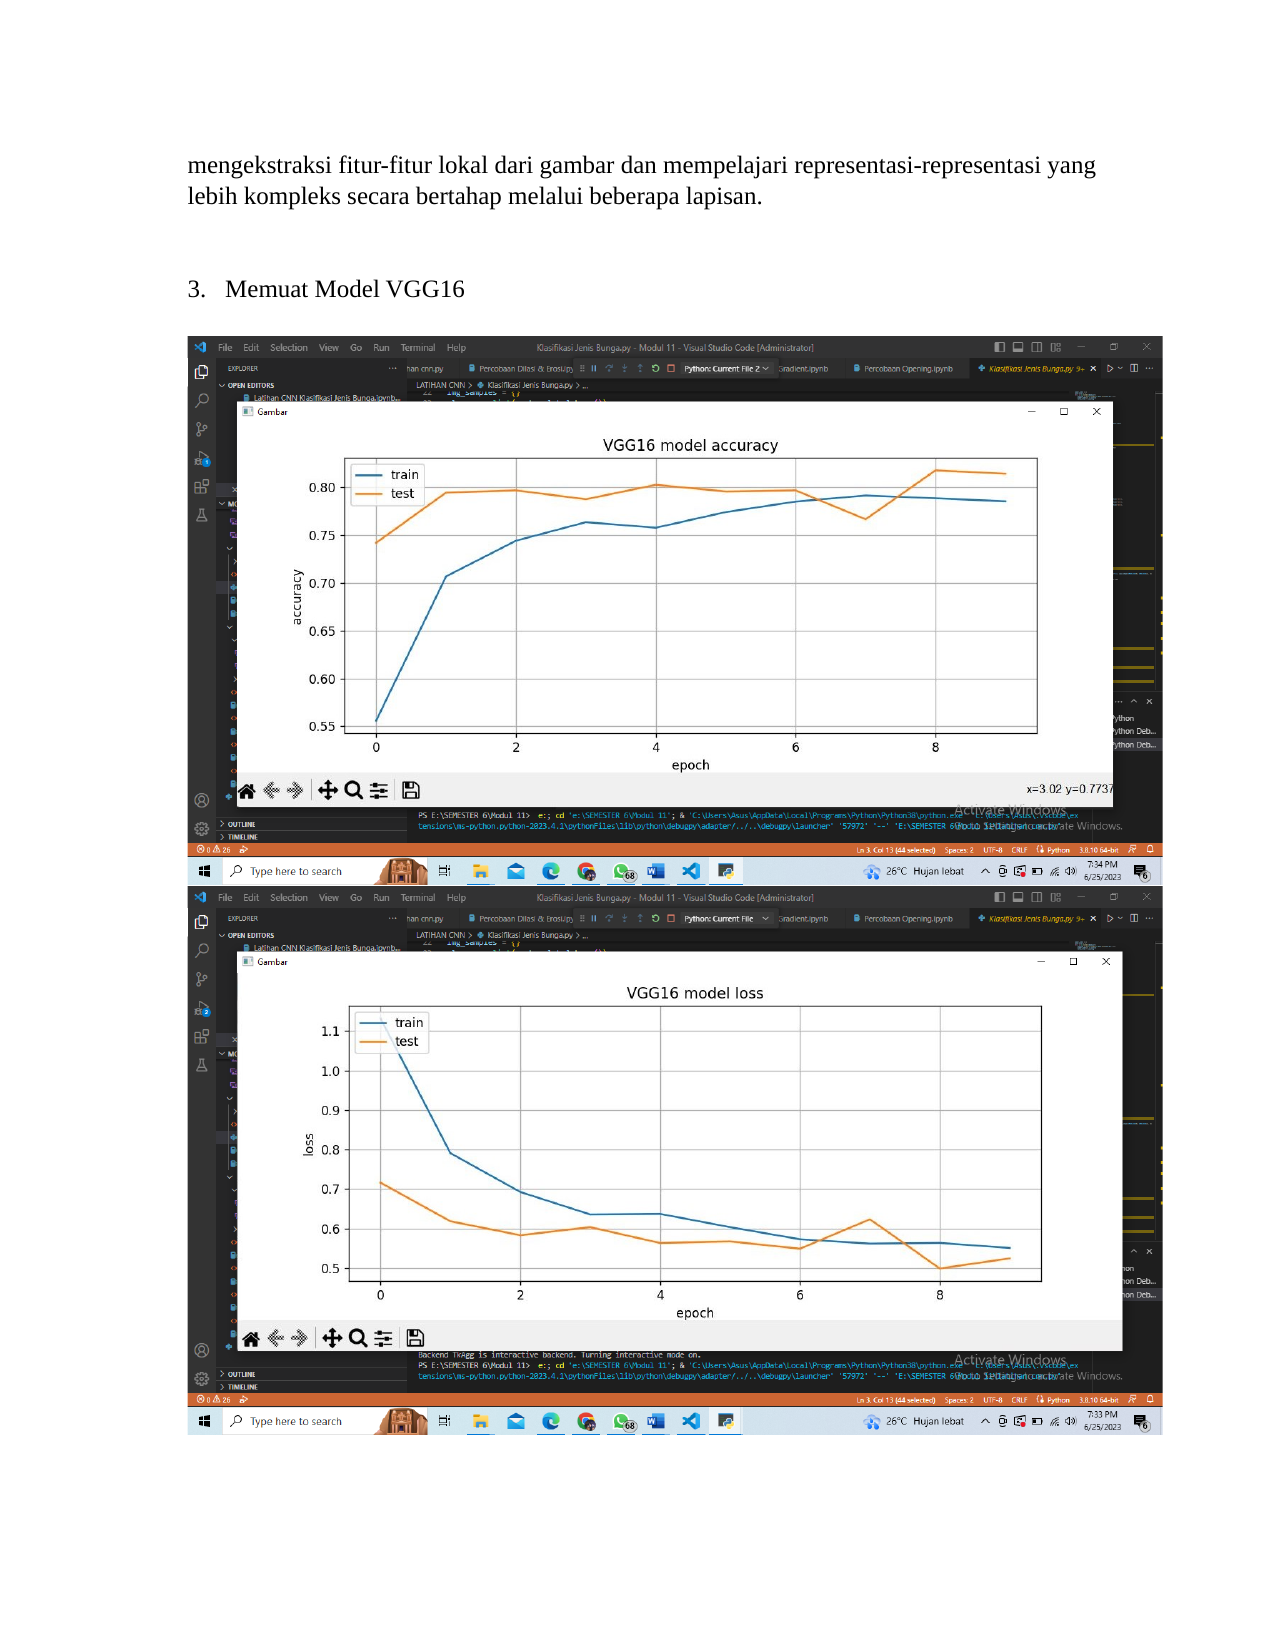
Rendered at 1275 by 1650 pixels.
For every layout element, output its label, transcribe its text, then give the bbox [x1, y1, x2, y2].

picture [187, 886, 1163, 1435]
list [187, 150, 1134, 210]
list Memuat Model VGG16 [187, 274, 1153, 303]
picture [187, 336, 1163, 885]
